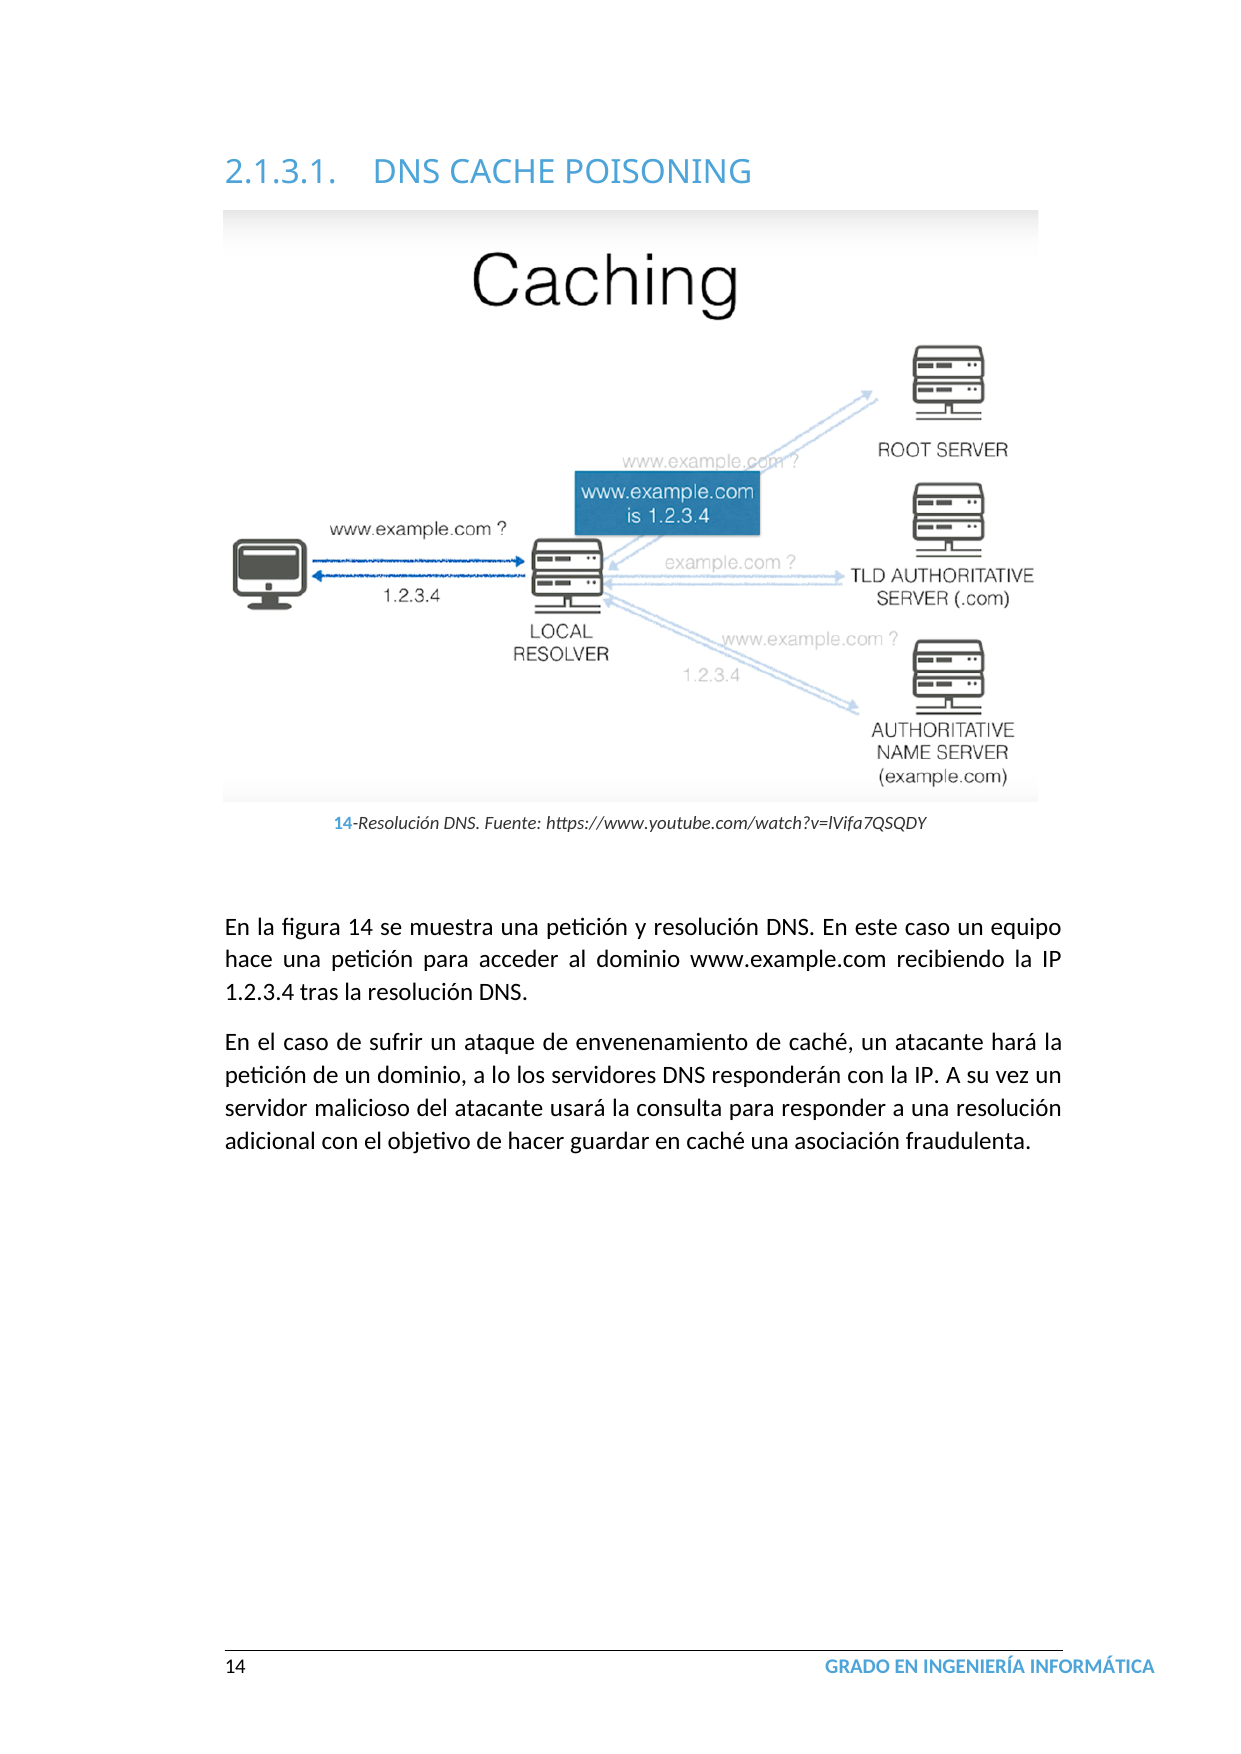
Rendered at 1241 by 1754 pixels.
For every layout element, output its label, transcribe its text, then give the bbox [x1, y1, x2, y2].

subtitle DNS CACHE POISONING [224, 148, 1063, 193]
picture [223, 210, 1039, 802]
text En la figura 14 se muestra una petición y resolución DNS. En este caso un equipo hace una petición para acceder al dominio www.example.com recibiendo la IP 1.2.3.4 tras la resolución DNS. [224, 911, 1063, 1007]
text En el caso de sufrir un ataque de envenenamiento de caché, un atacante hará la petición de un dominio, a lo los servidores DNS responderán con la IP. A su vez un servidor malicioso del atacante usará la consulta para responder a una resolución adicional con el objetivo de hacer guardar en caché una asociación fraudulenta. [224, 1026, 1063, 1155]
